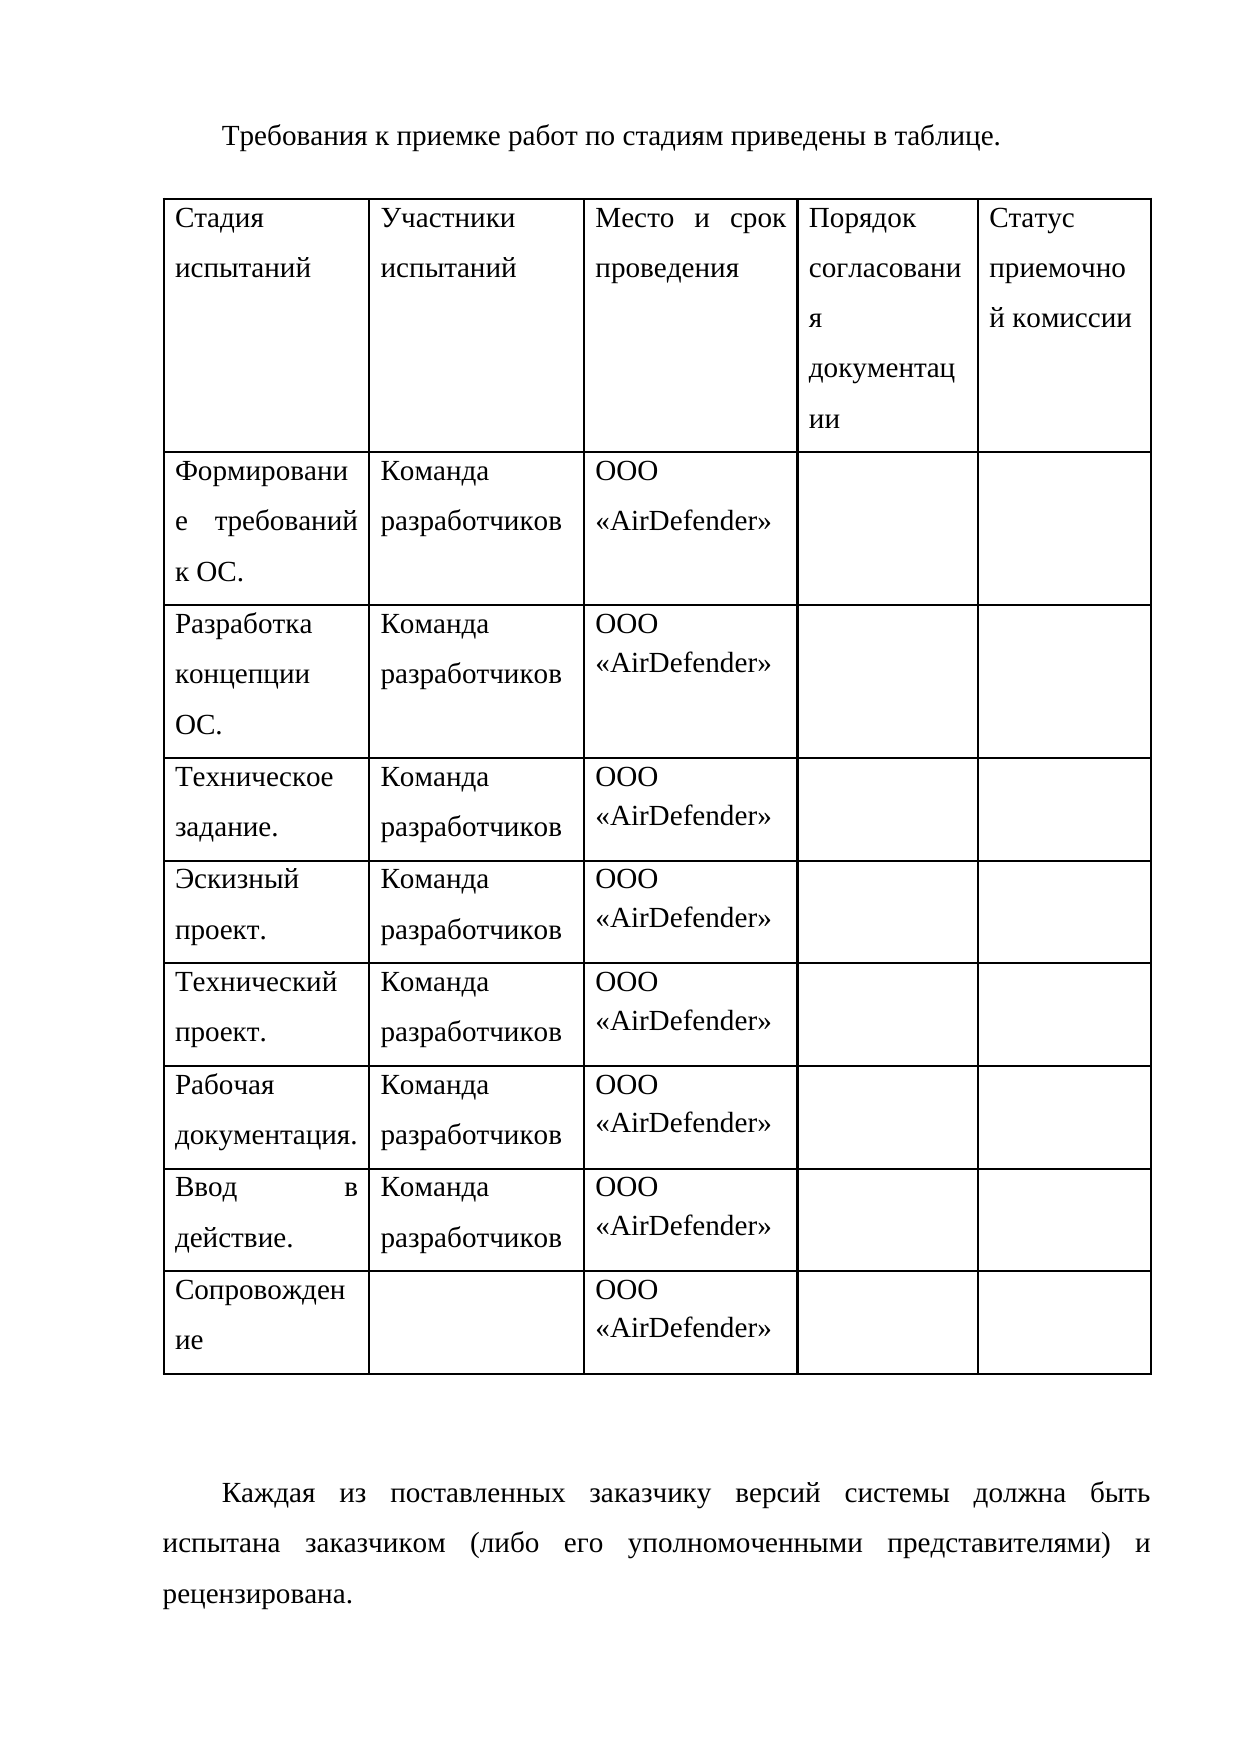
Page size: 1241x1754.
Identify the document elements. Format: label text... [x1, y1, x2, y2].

table_cell [979, 964, 1150, 1065]
table_header Стадия испытаний [165, 200, 368, 451]
table_cell Формирование требований к ОС. [165, 453, 368, 604]
table_cell ООО «AirDefender» [585, 862, 796, 962]
table_cell Разработка концепции ОС. [165, 606, 368, 757]
table_cell ООО «AirDefender» [585, 964, 796, 1065]
table_cell ООО «AirDefender» [585, 759, 796, 859]
table_cell Команда разработчиков [370, 862, 583, 962]
table_cell [979, 1067, 1150, 1167]
table_cell Сопровождение [165, 1272, 368, 1373]
table_cell [979, 606, 1150, 757]
table_header Статус приемочной комиссии [979, 200, 1150, 451]
table_cell [979, 1170, 1150, 1270]
table_cell Команда разработчиков [370, 453, 583, 604]
table_cell ООО «AirDefender» [585, 1272, 796, 1373]
text Каждая из поставленных заказчику версий системы должна быть испытана заказчиком (либо его уполномоченными представителями) и рецензирована. [162, 1475, 1152, 1609]
table_cell [799, 453, 977, 604]
table_cell [799, 1170, 977, 1270]
table_cell Команда разработчиков [370, 1067, 583, 1167]
table_cell Команда разработчиков [370, 964, 583, 1065]
table_cell [799, 759, 977, 859]
table_cell [979, 1272, 1150, 1373]
table_cell [799, 862, 977, 962]
table_header Место и срок проведения [585, 200, 796, 451]
table_cell ООО «AirDefender» [585, 606, 796, 757]
table_header Порядок согласования документации [799, 200, 977, 451]
table_cell Эскизный проект. [165, 862, 368, 962]
table_cell ООО «AirDefender» [585, 1170, 796, 1270]
table_cell Ввод в действие. [165, 1170, 368, 1270]
table_cell Команда разработчиков [370, 1170, 583, 1270]
table_cell ООО «AirDefender» [585, 1067, 796, 1167]
table_cell Рабочая документация. [165, 1067, 368, 1167]
table_cell [799, 1272, 977, 1373]
table_cell [979, 759, 1150, 859]
table_cell [799, 1067, 977, 1167]
table_cell Техническое задание. [165, 759, 368, 859]
table_cell Технический проект. [165, 964, 368, 1065]
table_cell [799, 606, 977, 757]
text Требования к приемке работ по стадиям приведены в таблице. [162, 118, 1152, 152]
table_cell Команда разработчиков [370, 759, 583, 859]
table_cell Команда разработчиков [370, 606, 583, 757]
table_cell [370, 1272, 583, 1373]
table_cell [799, 964, 977, 1065]
table_cell ООО «AirDefender» [585, 453, 796, 604]
table_header Участники испытаний [370, 200, 583, 451]
table_cell [979, 862, 1150, 962]
table_cell [979, 453, 1150, 604]
